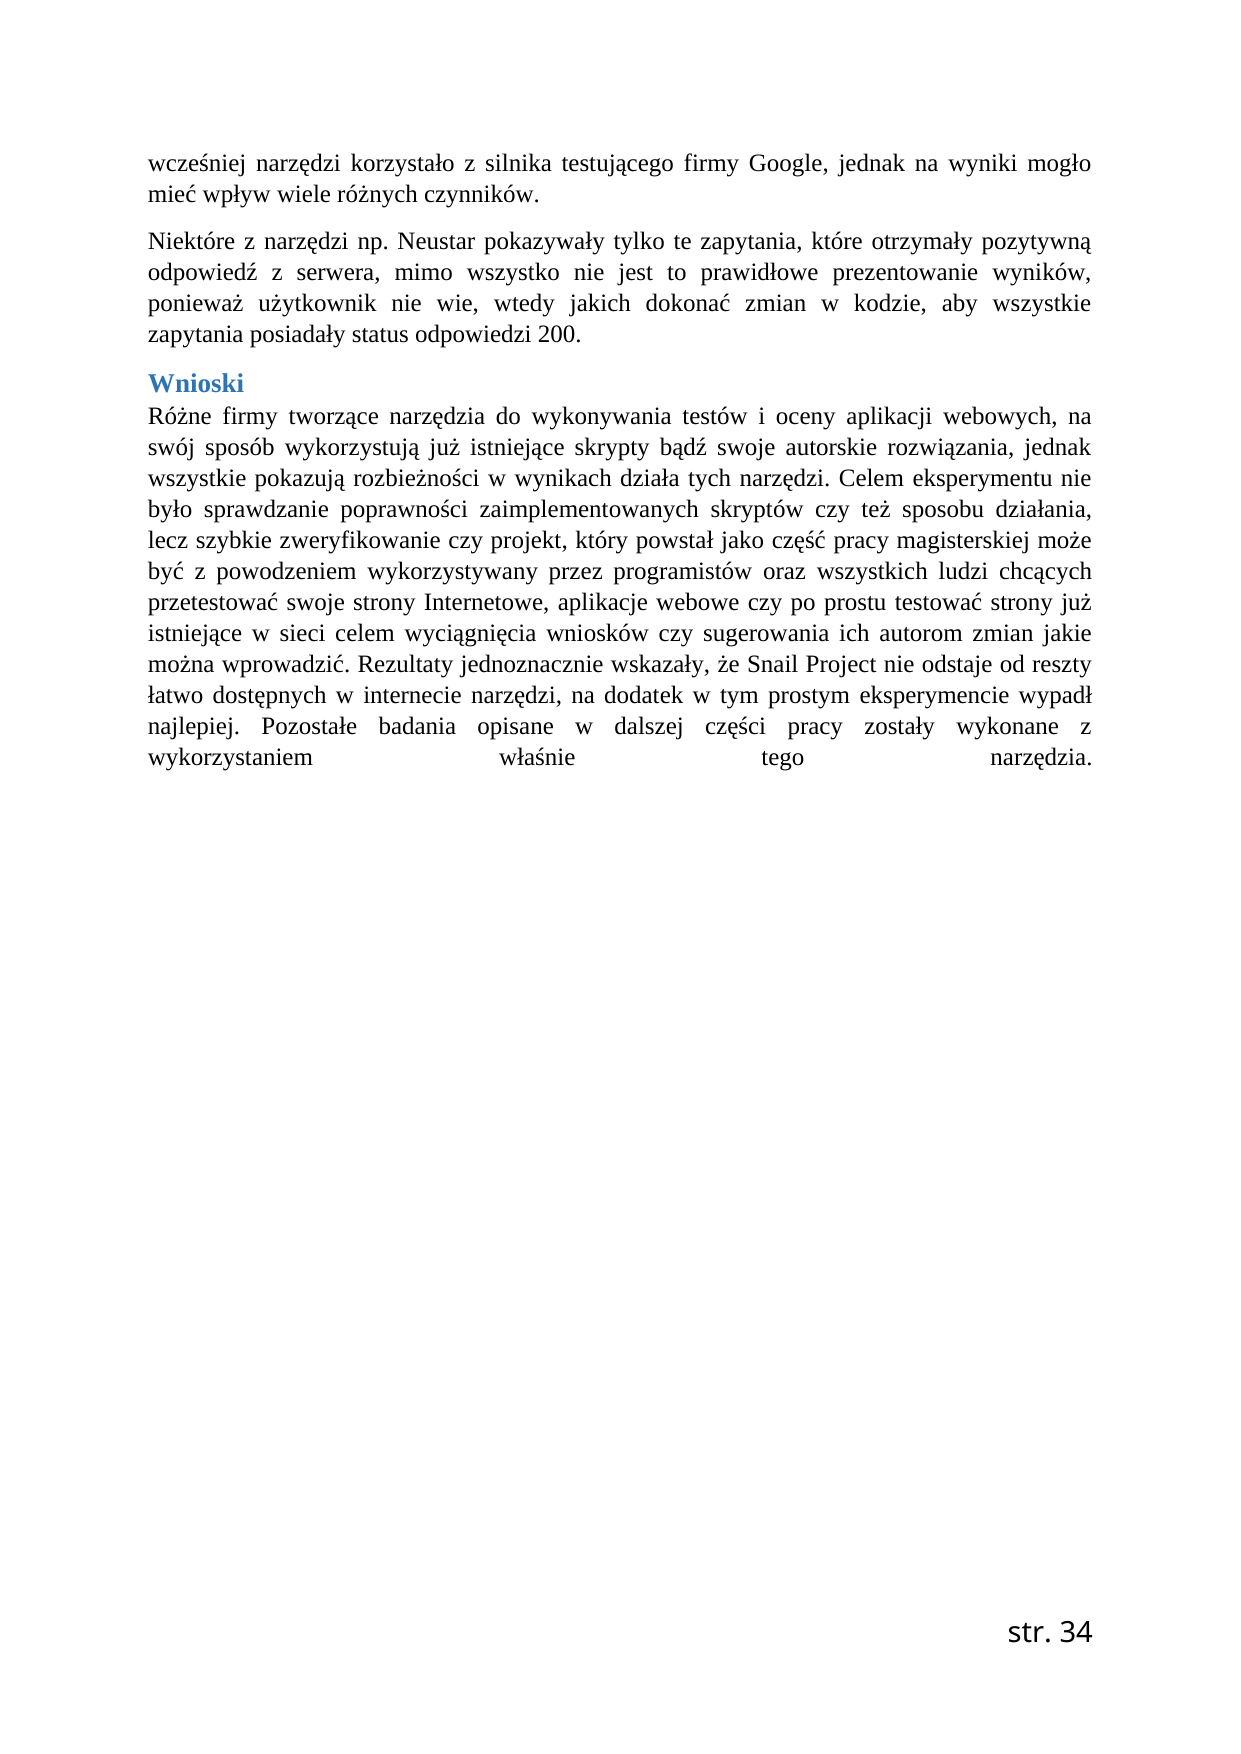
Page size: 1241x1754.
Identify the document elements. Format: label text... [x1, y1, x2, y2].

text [148, 148, 1093, 207]
text Różne firmy tworzące narzędzia do wykonywania testów i oceny aplikacji webowych, na swój sposób wykorzystują już istniejące skrypty bądź swoje autorskie rozwiązania, jednak wszystkie pokazują rozbieżności w wynikach działa tych narzędzi. Celem eksperymentu nie było sprawdzanie poprawności zaimplementowanych skryptów czy też sposobu działania, lecz szybkie zweryfikowanie czy projekt, który powstał jako część pracy magisterskiej może być z powodzeniem wykorzystywany przez programistów oraz wszystkich ludzi chcących przetestować swoje strony Internetowe, aplikacje webowe czy po prostu testować strony już istniejące w sieci celem wyciągnięcia wniosków czy sugerowania ich autorom zmian jakie można wprowadzić. Rezultaty jednoznacznie wskazały, że Snail Project nie odstaje od reszty łatwo dostępnych w internecie narzędzi, na dodatek w tym prostym eksperymencie wypadł najlepiej. Pozostałe badania opisane w dalszej części pracy zostały wykonane z wykorzystaniem właśnie tego narzędzia. [148, 401, 1093, 802]
text Niektóre z narzędzi np. Neustar pokazywały tylko te zapytania, które otrzymały pozytywną odpowiedź z serwera, mimo wszystko nie jest to prawidłowe prezentowanie wyników, ponieważ użytkownik nie wie, wtedy jakich dokonać zmian w kodzie, aby wszystkie zapytania posiadały status odpowiedzi 200. [148, 226, 1093, 348]
subtitle Wnioski [148, 367, 1093, 398]
